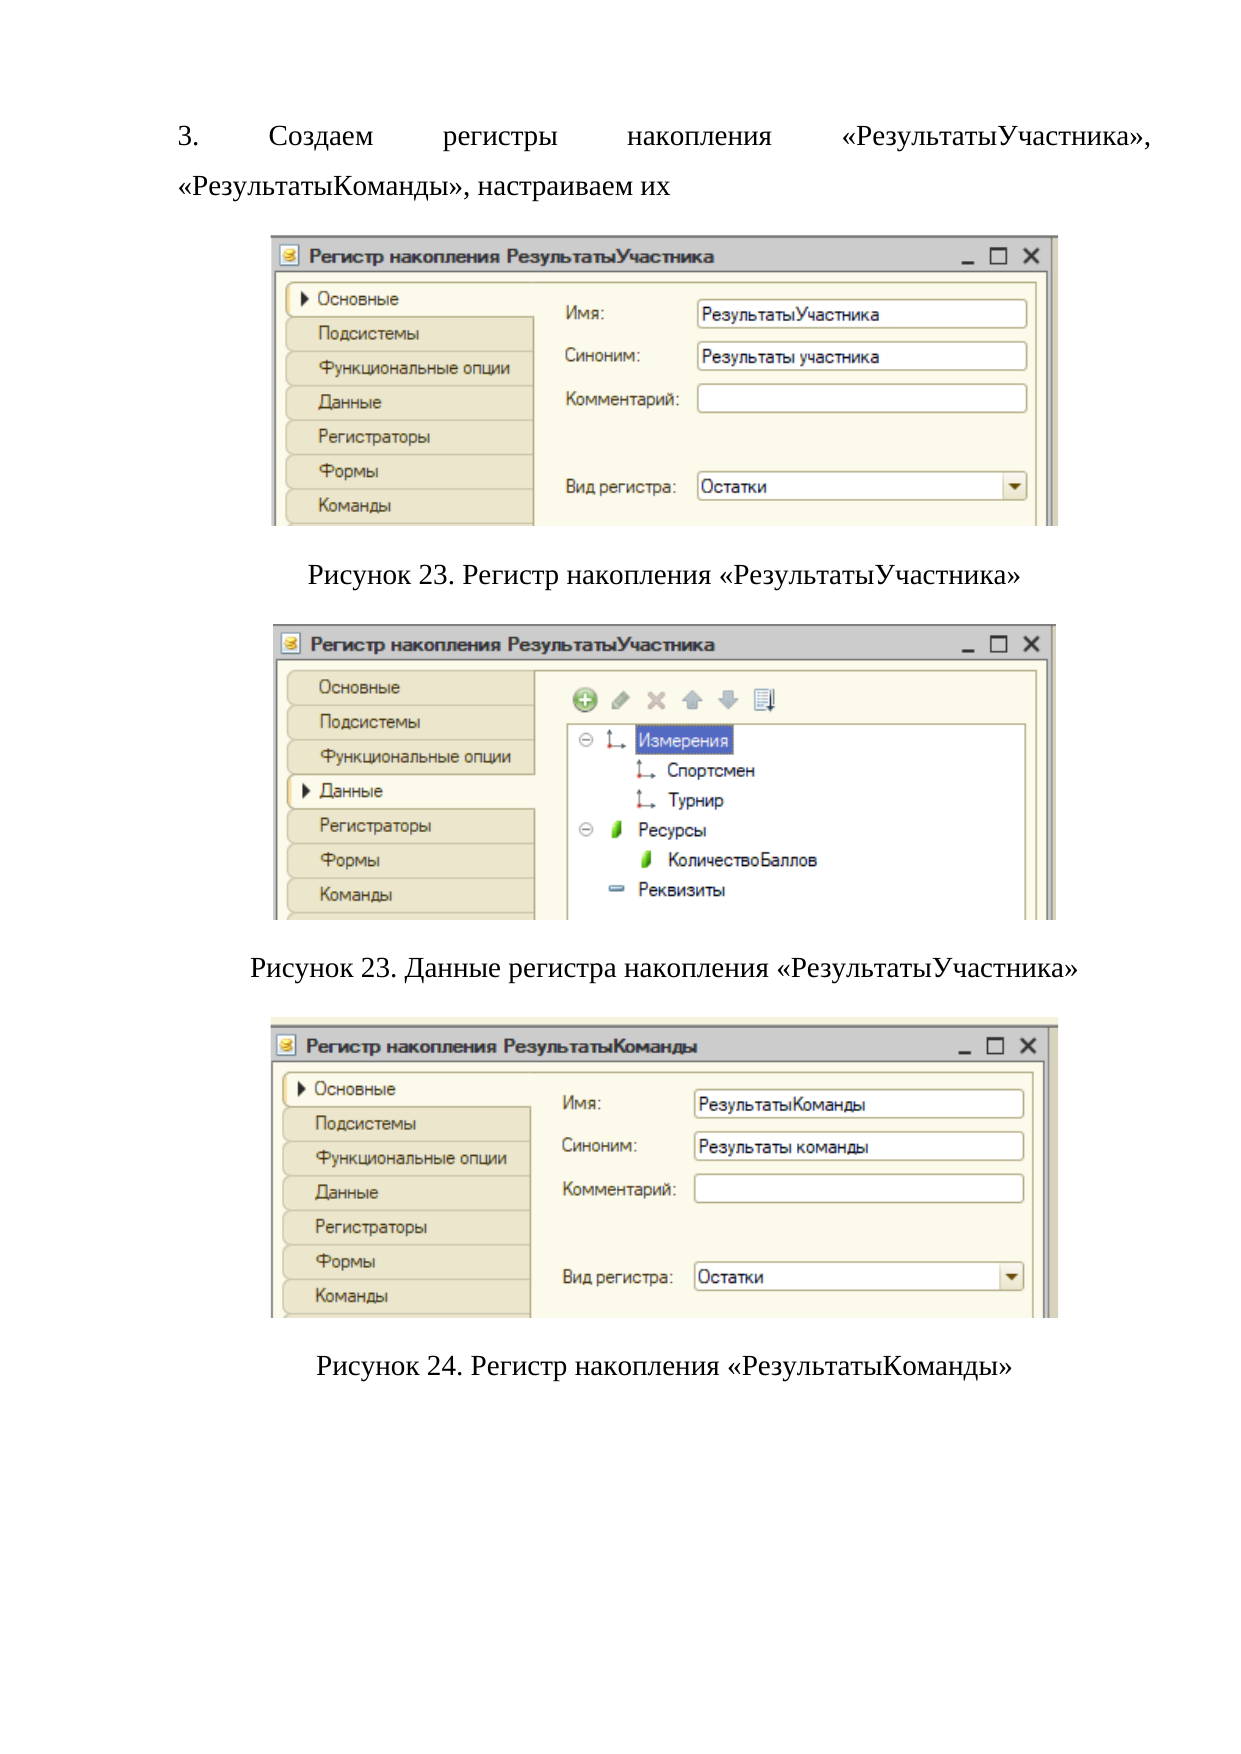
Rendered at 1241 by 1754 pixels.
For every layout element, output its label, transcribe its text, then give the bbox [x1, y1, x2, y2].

text Рисунок 24. Регистр накопления «РезультатыКоманды» [177, 1348, 1152, 1382]
text 3. Создаем регистры накопления «РезультатыУчастника», «РезультатыКоманды», настраиваем их [177, 118, 1152, 202]
text Рисунок 23. Регистр накопления «РезультатыУчастника» [177, 557, 1152, 591]
picture [270, 235, 1059, 526]
picture [270, 1017, 1059, 1318]
text Рисунок 23. Данные регистра накопления «РезультатыУчастника» [177, 950, 1152, 984]
picture [273, 624, 1056, 920]
